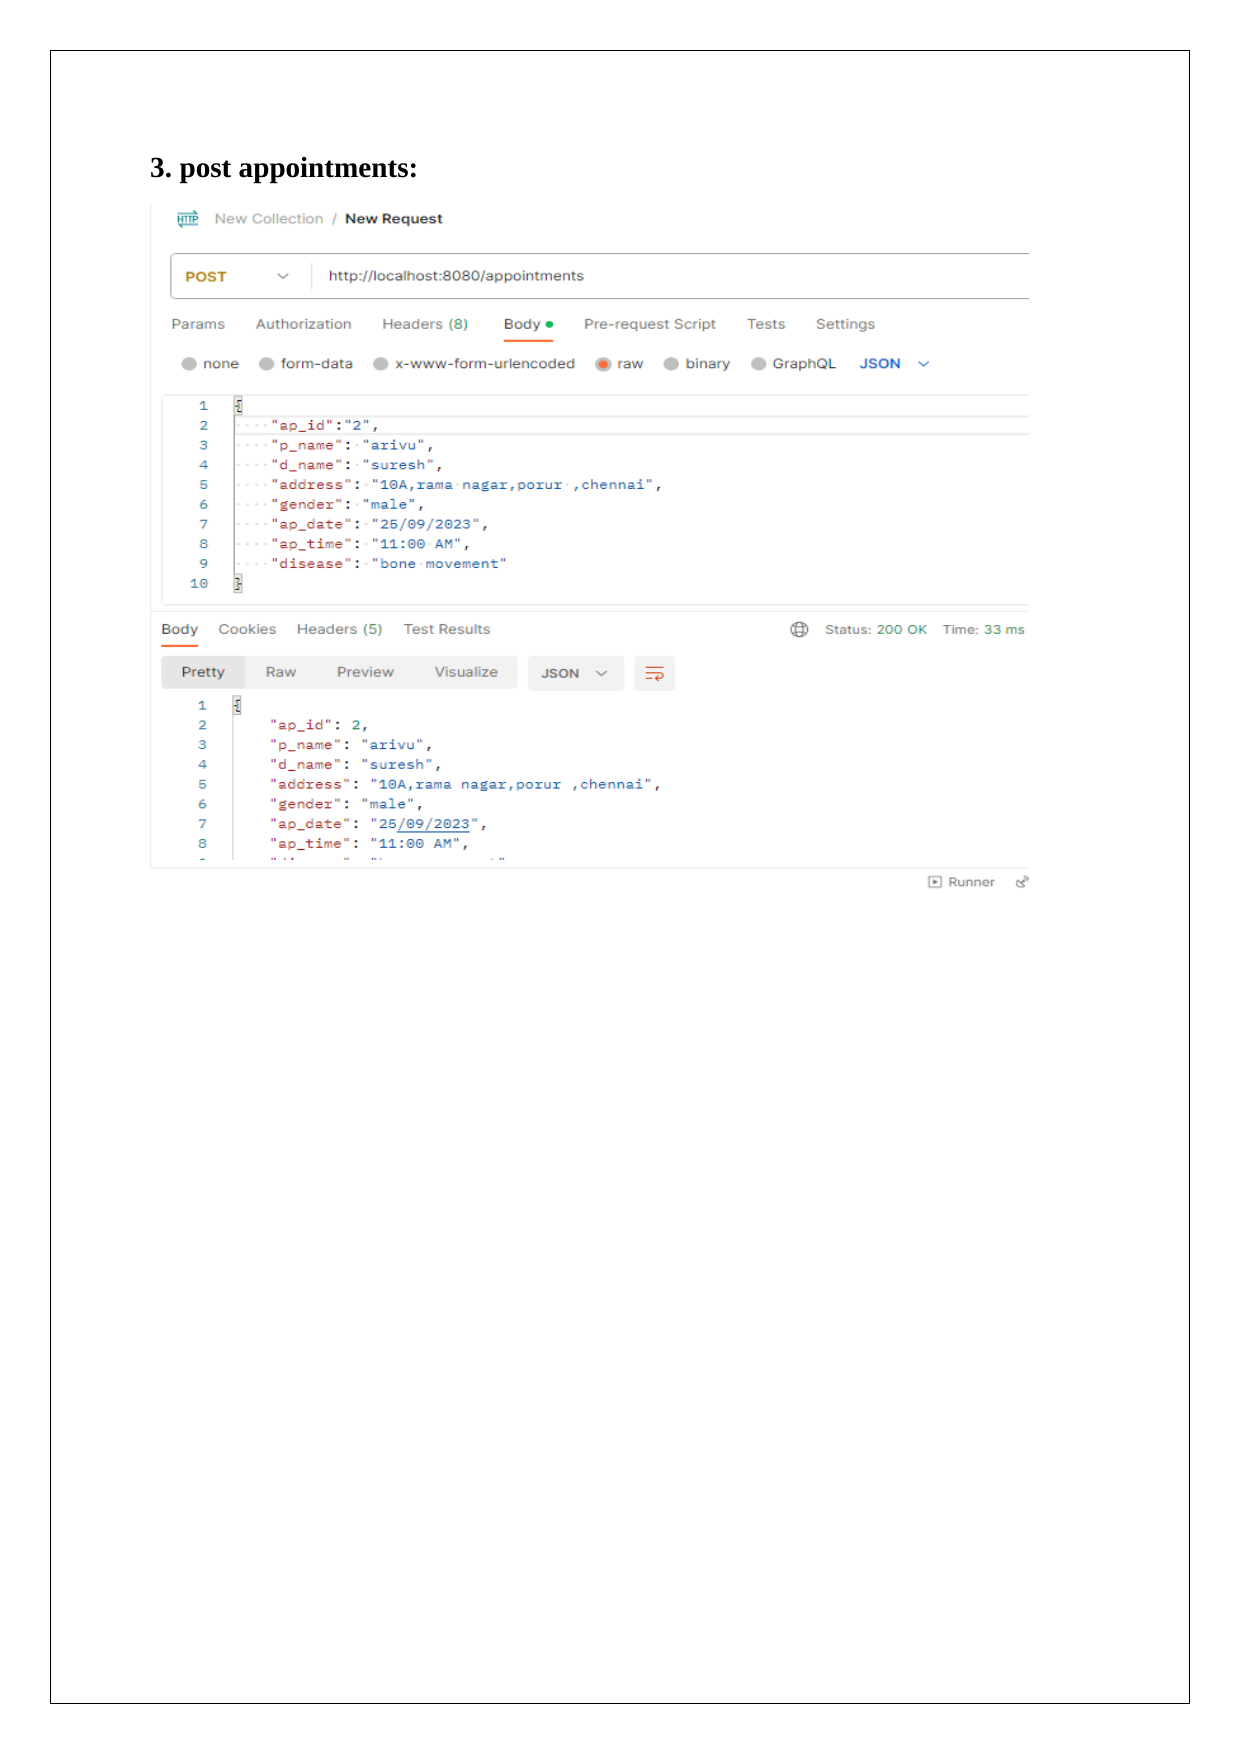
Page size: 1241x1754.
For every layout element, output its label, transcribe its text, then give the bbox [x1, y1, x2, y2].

picture [150, 203, 1029, 894]
text 3. post appointments: [150, 150, 1090, 183]
